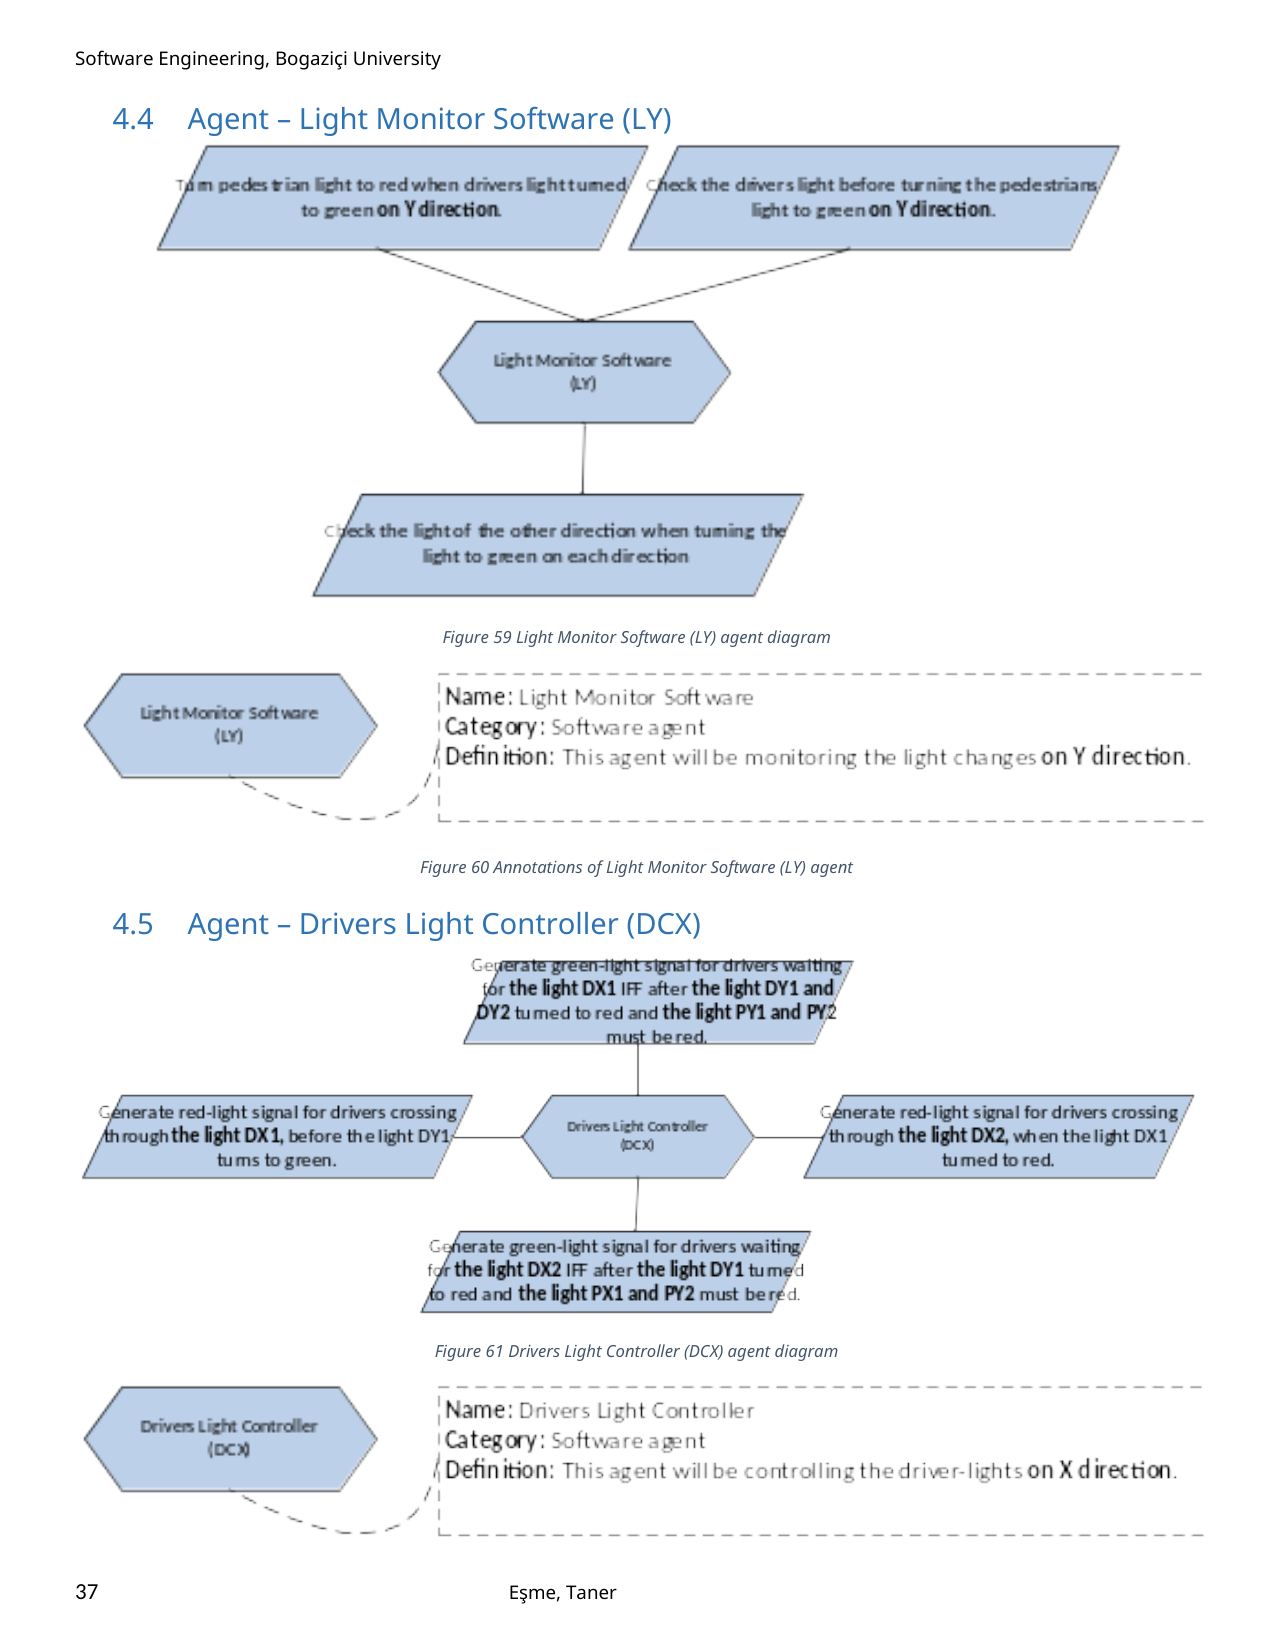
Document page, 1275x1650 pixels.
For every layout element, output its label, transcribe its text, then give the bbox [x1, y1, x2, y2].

text Figure 61 Drivers Light Controller (DCX) agent diagram [75, 1339, 1200, 1362]
subtitle Agent – Light Monitor Software (LY) [112, 98, 1200, 138]
text Figure 60 Annotations of Light Monitor Software (LY) agent [75, 856, 1200, 878]
text Figure 59 Light Monitor Software (LY) agent diagram [75, 626, 1200, 648]
subtitle Agent – Drivers Light Controller (DCX) [112, 903, 1200, 943]
